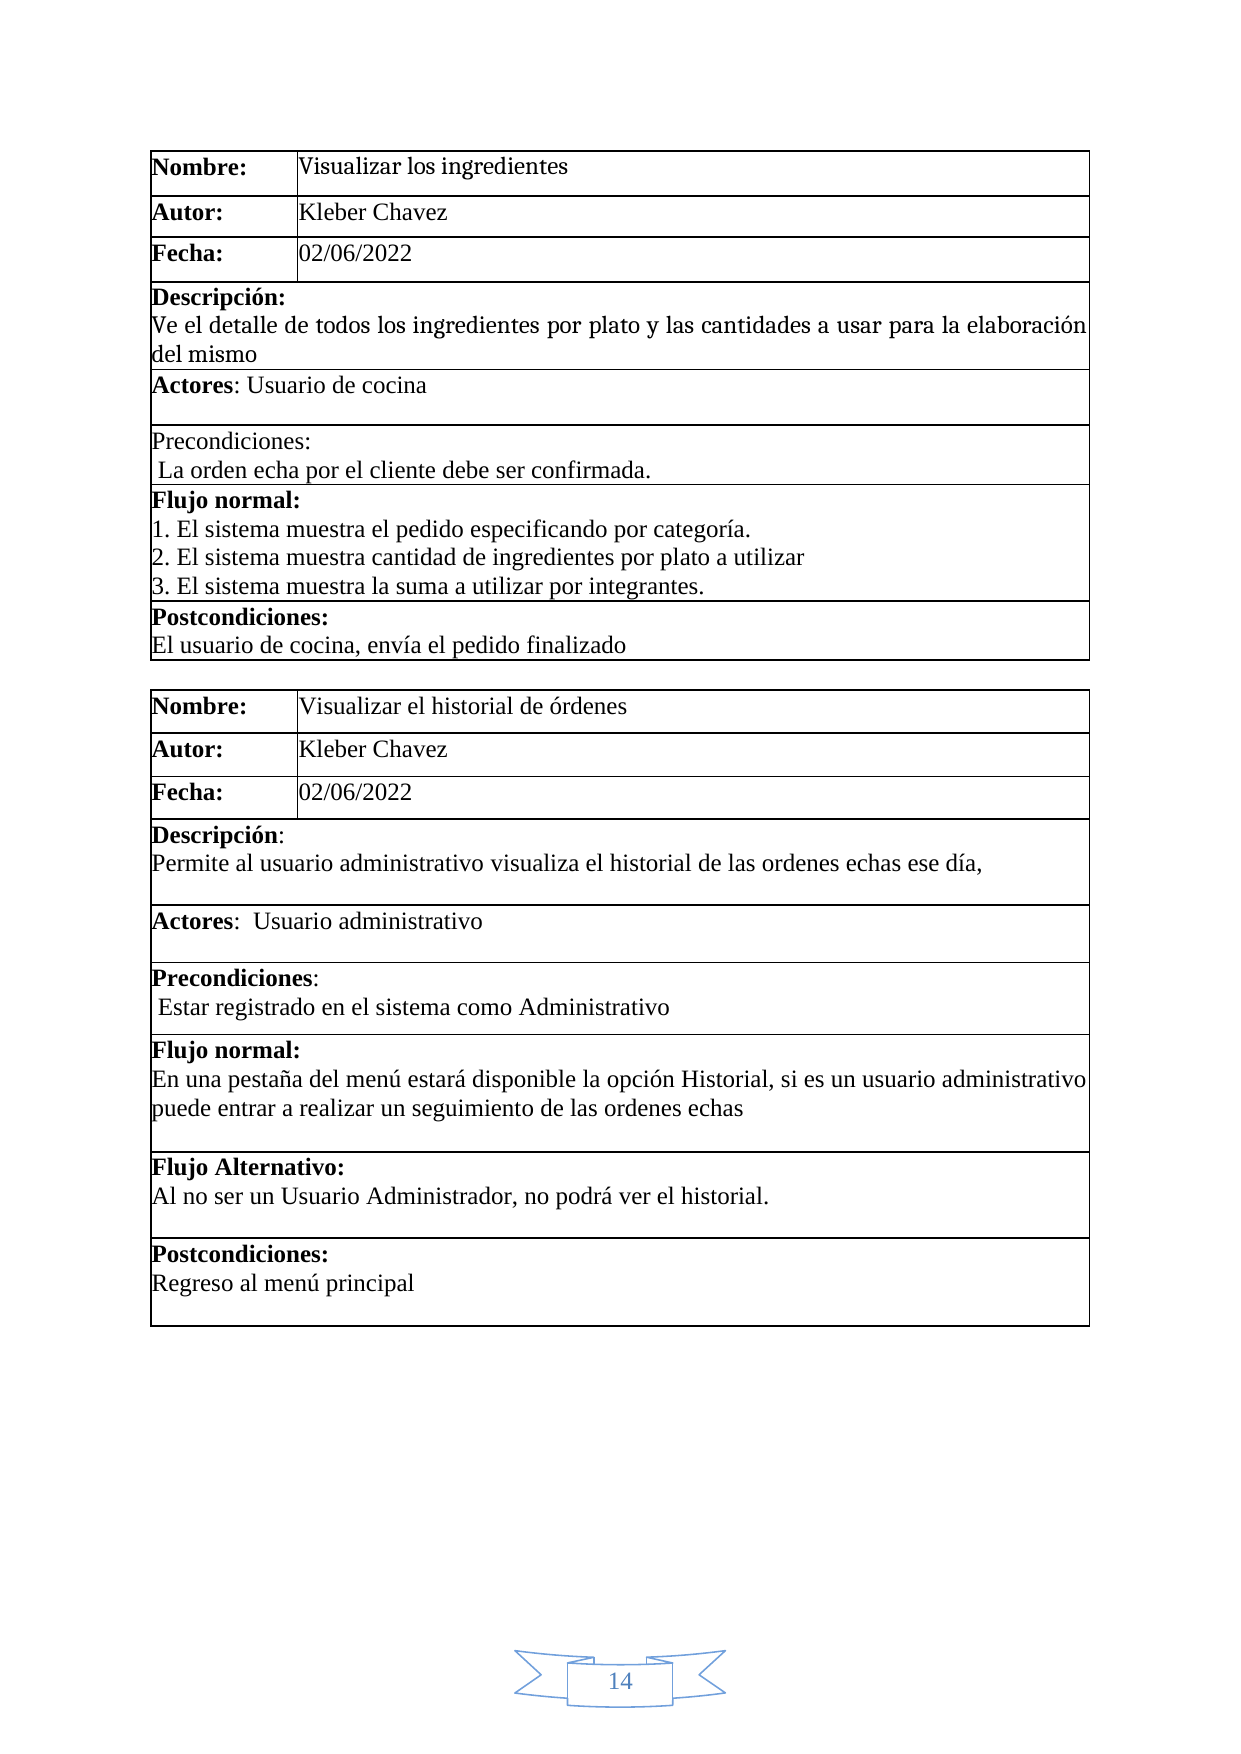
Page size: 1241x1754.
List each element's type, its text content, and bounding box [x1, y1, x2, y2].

table_cell Postcondiciones: El usuario de cocina, envía el pedido finalizado [152, 602, 1089, 659]
table_cell Actores: Usuario administrativo [152, 906, 1089, 962]
table_cell Kleber Chavez [298, 197, 1089, 236]
table_header Visualizar el historial de órdenes [298, 691, 1089, 732]
table_cell Autor: [152, 734, 297, 776]
table_cell 02/06/2022 [298, 238, 1089, 281]
table_cell Kleber Chavez [298, 734, 1089, 776]
table_header Nombre: [152, 691, 297, 732]
table_cell 02/06/2022 [298, 777, 1089, 818]
table_cell Flujo normal: 1. El sistema muestra el pedido especificando por categoría. 2. El sistema muestra cantidad de ingredientes por plato a utilizar 3. El sistema muestra la suma a utilizar por integrantes. [152, 485, 1089, 600]
table_header Visualizar los ingredientes [298, 152, 1089, 195]
table_cell Descripción: Permite al usuario administrativo visualiza el historial de las ordenes echas ese día, [152, 820, 1089, 904]
table_cell Postcondiciones: Regreso al menú principal [152, 1239, 1089, 1325]
table_cell Autor: [152, 197, 297, 236]
table_cell Fecha: [152, 777, 297, 818]
table_cell Precondiciones: La orden echa por el cliente debe ser confirmada. [152, 426, 1089, 483]
table_cell Descripción: Ve el detalle de todos los ingredientes por plato y las cantidades a usar para la elaboración del mismo [152, 283, 1089, 369]
table_header Nombre: [152, 152, 297, 195]
table_cell Flujo normal: En una pestaña del menú estará disponible la opción Historial, si es un usuario administrativo puede entrar a realizar un seguimiento de las ordenes echas [152, 1035, 1089, 1151]
table_cell Precondiciones: Estar registrado en el sistema como Administrativo [152, 963, 1089, 1034]
table_cell Fecha: [152, 238, 297, 281]
table_cell Flujo Alternativo: Al no ser un Usuario Administrador, no podrá ver el historial. [152, 1153, 1089, 1237]
table_cell Actores: Usuario de cocina [152, 370, 1089, 424]
